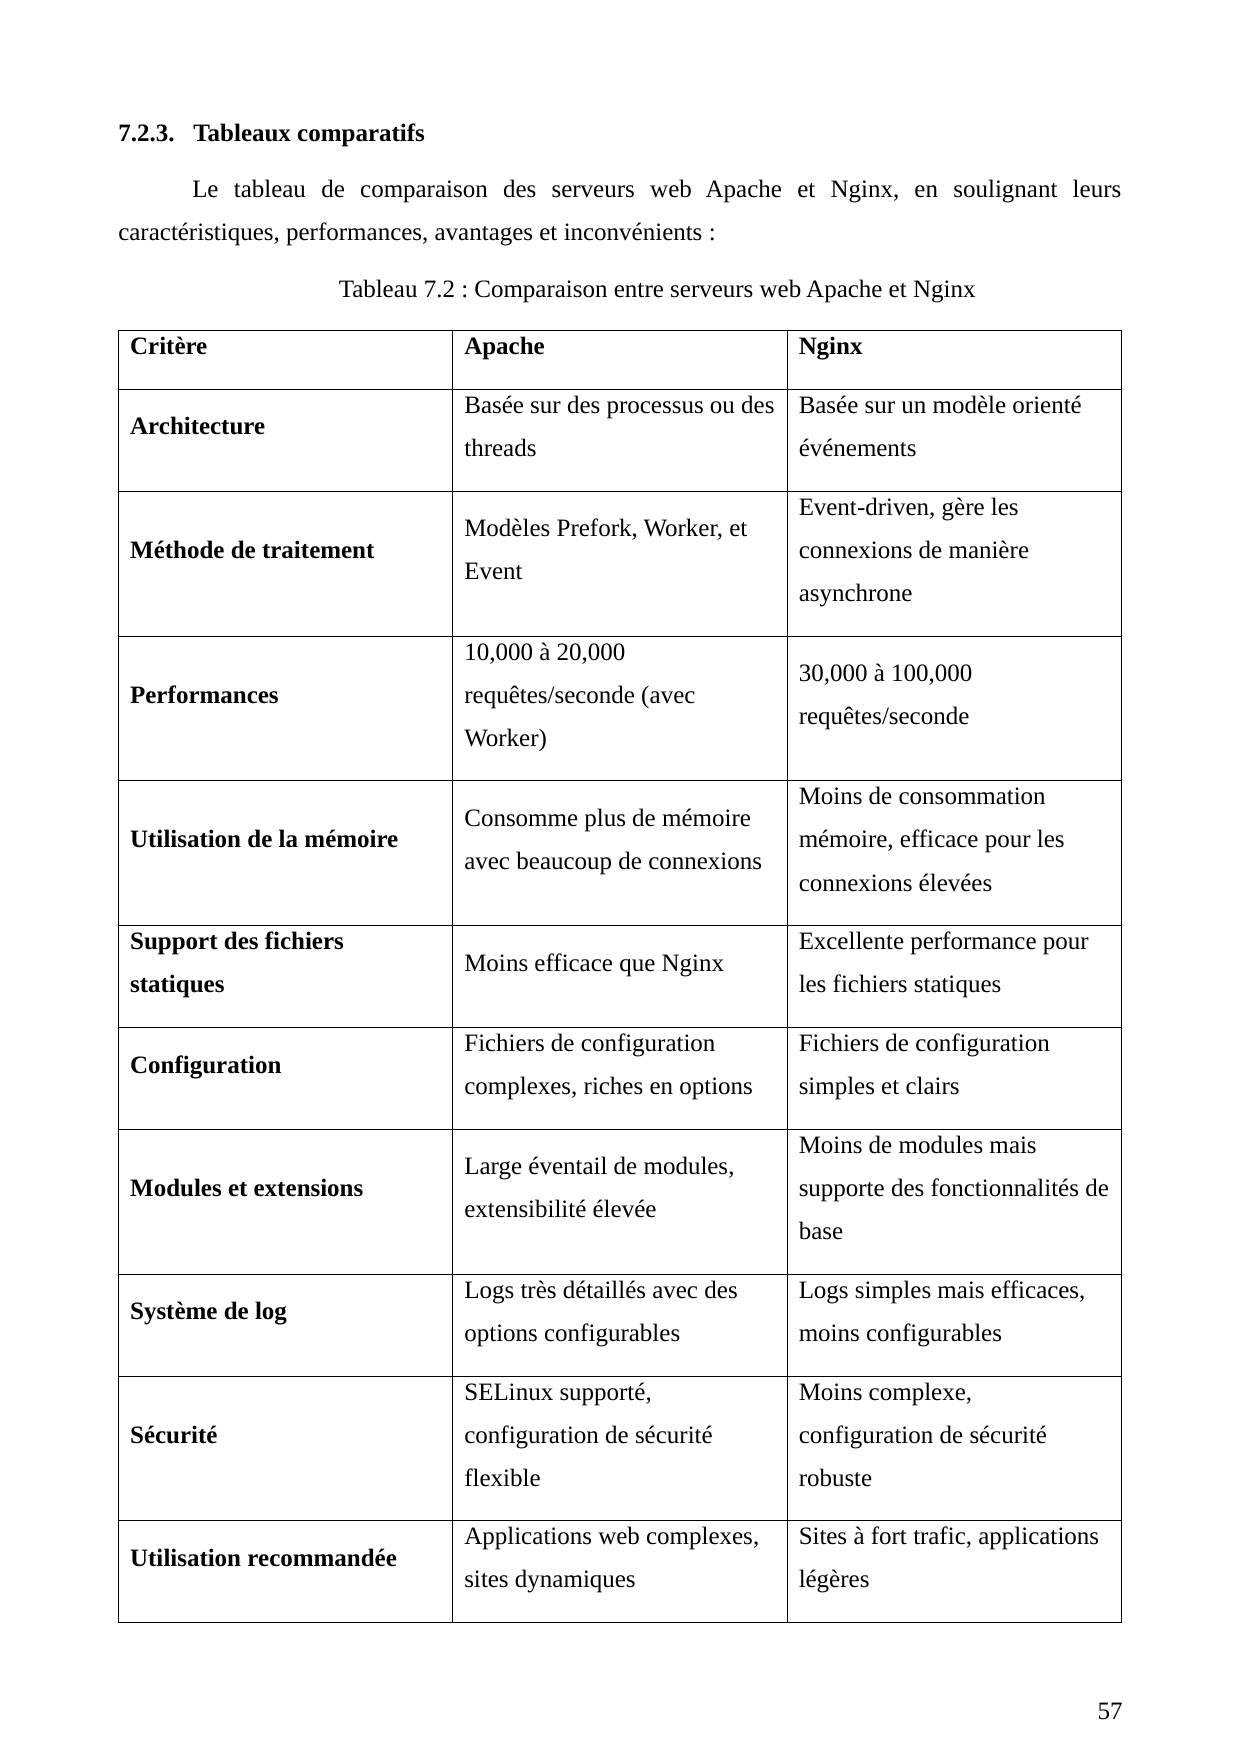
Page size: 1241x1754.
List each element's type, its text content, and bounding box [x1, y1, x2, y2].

table_header Critère [119, 331, 452, 389]
table_cell Moins complexe, configuration de sécurité robuste [788, 1377, 1121, 1520]
table_cell Moins de modules mais supporte des fonctionnalités de base [788, 1130, 1121, 1274]
text Le tableau de comparaison des serveurs web Apache et Nginx, en soulignant leurs caractéristiques, performances, avantages et inconvénients : [118, 174, 1122, 246]
table_cell Performances [119, 637, 452, 780]
table_cell 30,000 à 100,000 requêtes/seconde [788, 637, 1121, 780]
table_cell Utilisation recommandée [119, 1521, 452, 1622]
table_cell Moins efficace que Nginx [453, 926, 787, 1027]
table_header Apache [453, 331, 787, 389]
table_cell Architecture [119, 390, 452, 491]
table_cell Sites à fort trafic, applications légères [788, 1521, 1121, 1622]
table_cell Logs simples mais efficaces, moins configurables [788, 1275, 1121, 1376]
table_cell Moins de consommation mémoire, efficace pour les connexions élevées [788, 781, 1121, 925]
table_cell Utilisation de la mémoire [119, 781, 452, 925]
table_header Nginx [788, 331, 1121, 389]
table_cell SELinux supporté, configuration de sécurité flexible [453, 1377, 787, 1520]
table_cell Sécurité [119, 1377, 452, 1520]
subtitle Tableaux comparatifs [118, 118, 1122, 147]
table_cell Consomme plus de mémoire avec beaucoup de connexions [453, 781, 787, 925]
table_cell Basée sur un modèle orienté événements [788, 390, 1121, 491]
table_cell Applications web complexes, sites dynamiques [453, 1521, 787, 1622]
table_cell Fichiers de configuration complexes, riches en options [453, 1028, 787, 1129]
table_cell Excellente performance pour les fichiers statiques [788, 926, 1121, 1027]
table_cell Méthode de traitement [119, 492, 452, 636]
table_cell Basée sur des processus ou des threads [453, 390, 787, 491]
table_cell Modules et extensions [119, 1130, 452, 1274]
table_cell 10,000 à 20,000 requêtes/seconde (avec Worker) [453, 637, 787, 780]
table_cell Event-driven, gère les connexions de manière asynchrone [788, 492, 1121, 636]
table_cell Logs très détaillés avec des options configurables [453, 1275, 787, 1376]
text Tableau 7.2 : Comparaison entre serveurs web Apache et Nginx [118, 274, 1122, 303]
table_cell Système de log [119, 1275, 452, 1376]
table_cell Large éventail de modules, extensibilité élevée [453, 1130, 787, 1274]
table_cell Modèles Prefork, Worker, et Event [453, 492, 787, 636]
table_cell Fichiers de configuration simples et clairs [788, 1028, 1121, 1129]
table_cell Configuration [119, 1028, 452, 1129]
table_cell Support des fichiers statiques [119, 926, 452, 1027]
